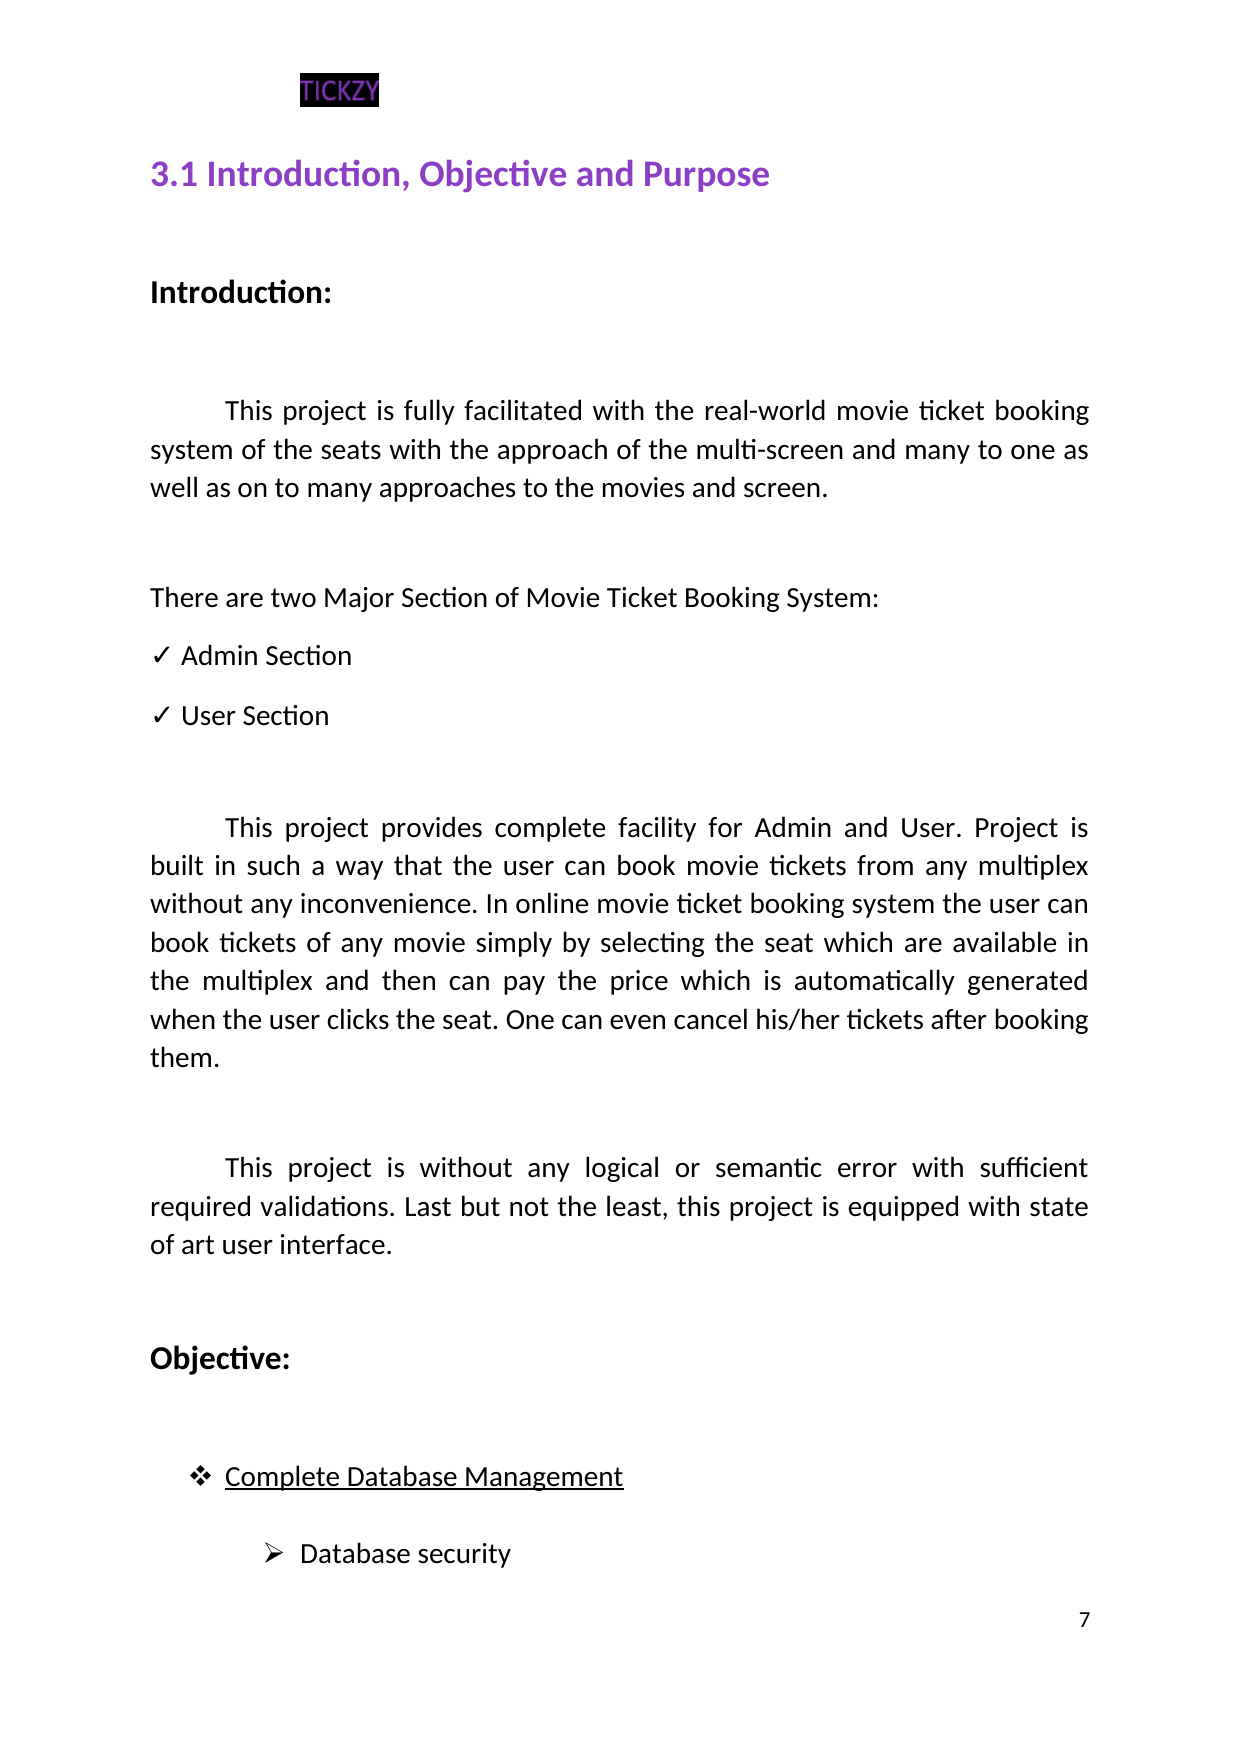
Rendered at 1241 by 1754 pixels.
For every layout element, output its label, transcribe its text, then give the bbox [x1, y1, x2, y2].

list Complete Database Management [187, 1458, 1090, 1493]
text This project is fully facilitated with the real-world movie ticket booking system of the seats with the approach of the multi-screen and many to one as well as on to many approaches to the movies and screen. [150, 392, 1090, 505]
text This project provides complete facility for Admin and User. Project is built in such a way that the user can book movie tickets from any multiplex without any inconvenience. In online movie ticket booking system the user can book tickets of any movie simply by selecting the seat which are available in the multiplex and then can pay the price which is automatically generated when the user clicks the seat. One can even cancel his/her tickets after booking them. [150, 809, 1090, 1075]
text 3.1 Introduction, Objective and Purpose [150, 150, 1090, 196]
text ✓ Admin Section [150, 635, 1090, 674]
list Database security [262, 1535, 1090, 1570]
picture [300, 73, 379, 107]
text ✓ User Section [150, 694, 1090, 734]
text There are two Major Section of Movie Ticket Booking System: [150, 579, 1090, 615]
text Objective: [150, 1337, 1090, 1377]
text This project is without any logical or semantic error with sufficient required validations. Last but not the least, this project is equipped with state of art user interface. [150, 1149, 1090, 1262]
text Introduction: [150, 271, 1090, 312]
